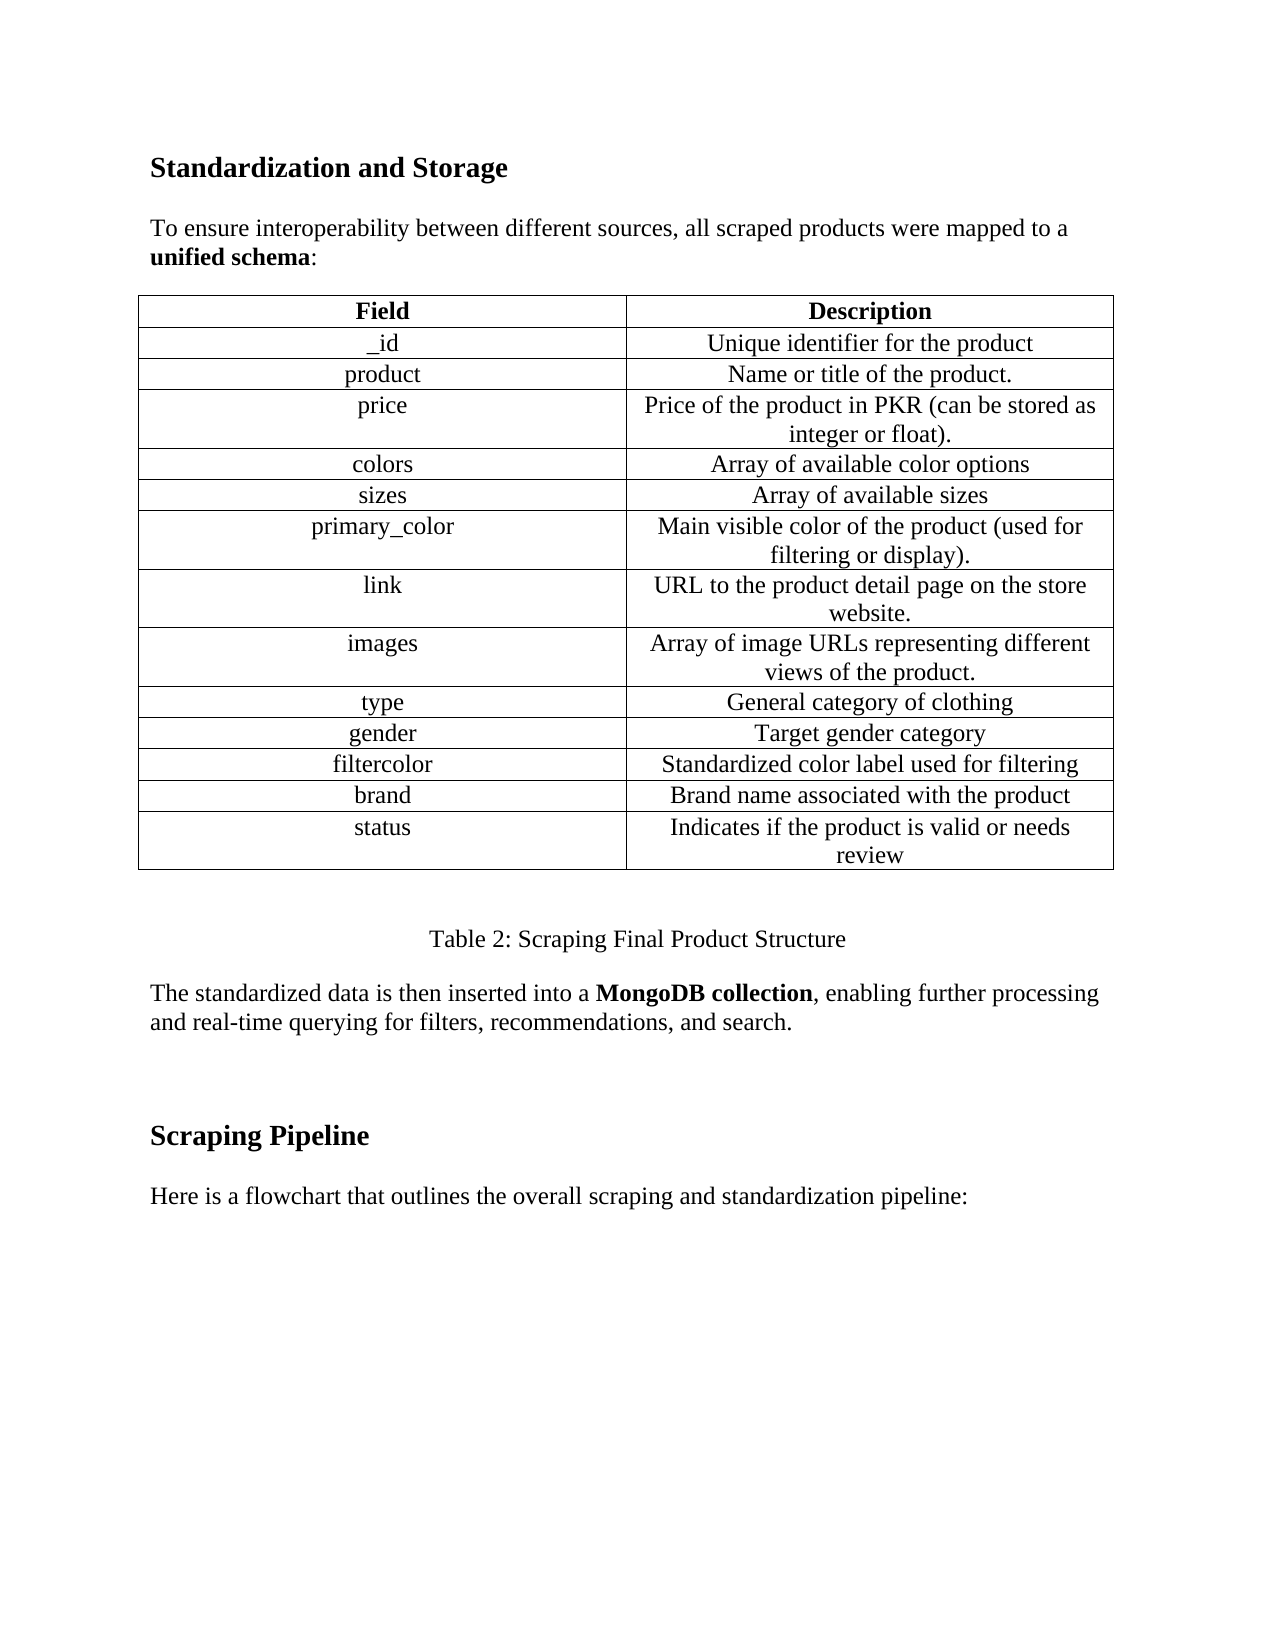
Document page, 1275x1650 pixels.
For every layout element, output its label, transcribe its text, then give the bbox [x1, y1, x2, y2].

table_cell product [139, 359, 626, 389]
table_cell Price of the product in PKR (can be stored as integer or float). [627, 390, 1113, 448]
table_cell brand [139, 781, 626, 811]
text To ensure interoperability between different sources, all scraped products were mapped to a unified schema: [150, 213, 1125, 270]
table_cell _id [139, 328, 626, 358]
text Here is a flowchart that outlines the overall scraping and standardization pipeline: [150, 1181, 1125, 1210]
table_cell Array of available color options [627, 449, 1113, 479]
table_cell General category of clothing [627, 687, 1113, 717]
subtitle Standardization and Storage [150, 150, 1125, 183]
table_cell Array of image URLs representing different views of the product. [627, 628, 1113, 686]
table_cell colors [139, 449, 626, 479]
table_cell URL to the product detail page on the store website. [627, 570, 1113, 627]
subtitle Scraping Pipeline [150, 1118, 1125, 1152]
table_cell primary_color [139, 511, 626, 569]
table_cell Indicates if the product is valid or needs review [627, 812, 1113, 869]
table_cell images [139, 628, 626, 686]
table_header Description [627, 296, 1113, 327]
table_cell Unique identifier for the product [627, 328, 1113, 358]
table_cell status [139, 812, 626, 869]
table_cell Target gender category [627, 718, 1113, 748]
table_cell Brand name associated with the product [627, 781, 1113, 811]
table_cell type [139, 687, 626, 717]
table_cell Name or title of the product. [627, 359, 1113, 389]
table_cell Standardized color label used for filtering [627, 749, 1113, 779]
text The standardized data is then inserted into a MongoDB collection, enabling further processing and real-time querying for filters, recommendations, and search. [150, 978, 1125, 1035]
table_cell price [139, 390, 626, 448]
table_cell link [139, 570, 626, 627]
text Table 2: Scraping Final Product Structure [150, 924, 1125, 953]
table_cell Main visible color of the product (used for filtering or display). [627, 511, 1113, 569]
table_cell filtercolor [139, 749, 626, 779]
table_header Field [139, 296, 626, 327]
table_cell Array of available sizes [627, 480, 1113, 510]
table_cell sizes [139, 480, 626, 510]
table_cell gender [139, 718, 626, 748]
